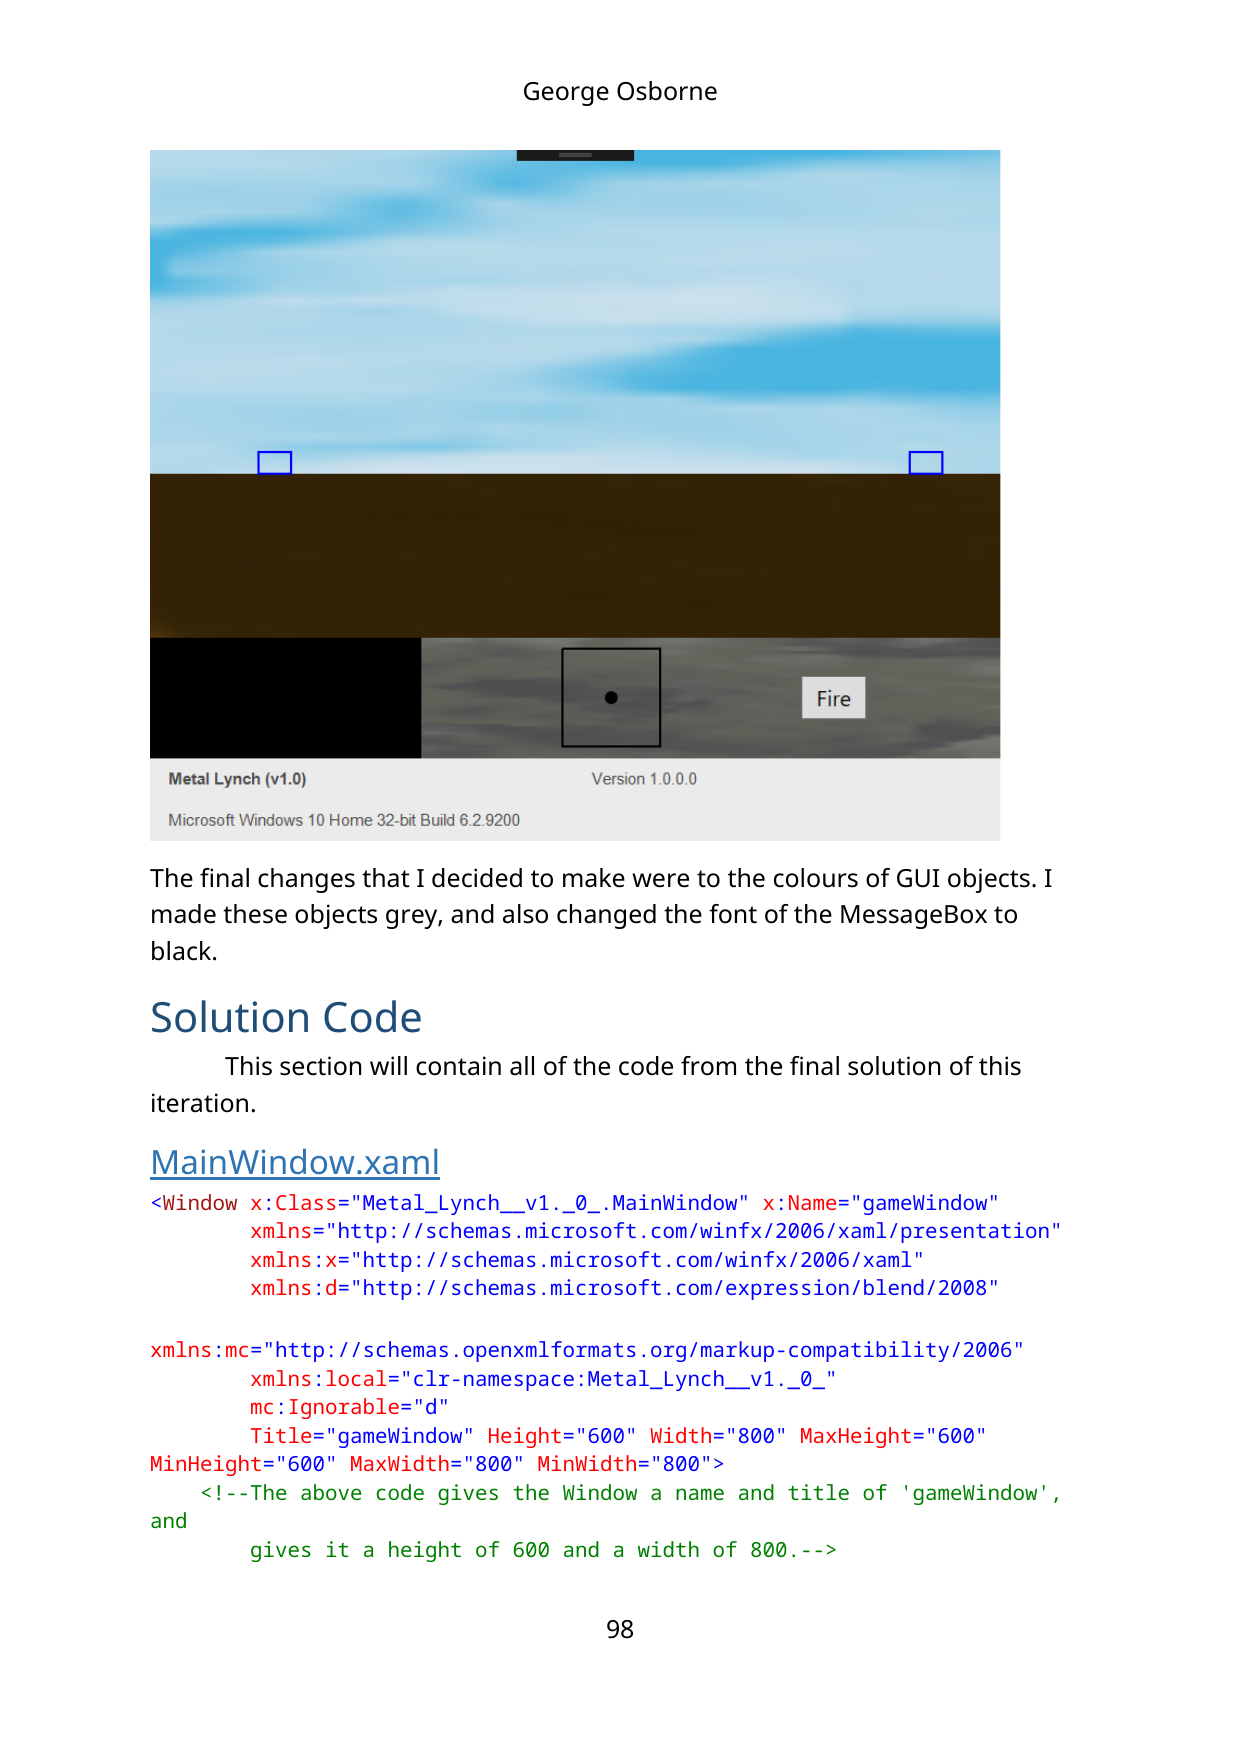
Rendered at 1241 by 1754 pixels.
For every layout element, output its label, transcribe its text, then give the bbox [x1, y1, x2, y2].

text xmlns:d="http://schemas.microsoft.com/expression/blend/2008" [150, 1273, 1090, 1302]
subtitle MainWindow.xaml [150, 1139, 1090, 1184]
text This section will contain all of the code from the final solution of this iteration. [150, 1049, 1090, 1119]
text xmlns:mc="http://schemas.openxmlformats.org/markup-compatibility/2006" [150, 1302, 1090, 1364]
text <!--The above code gives the Window a name and title of 'gameWindow', and [150, 1478, 1090, 1535]
text <Window x:Class="Metal_Lynch__v1._0_.MainWindow" x:Name="gameWindow" [150, 1188, 1090, 1216]
picture [150, 150, 1001, 841]
text gives it a height of 600 and a width of 800.--> [150, 1535, 1090, 1563]
text Title="gameWindow" Height="600" Width="800" MaxHeight="600" MinHeight="600" MaxWidth="800" MinWidth="800"> [150, 1421, 1090, 1478]
text xmlns:local="clr-namespace:Metal_Lynch__v1._0_" [150, 1364, 1090, 1392]
text xmlns="http://schemas.microsoft.com/winfx/2006/xaml/presentation" [150, 1216, 1090, 1245]
subtitle Solution Code [150, 987, 1090, 1044]
text mc:Ignorable="d" [150, 1392, 1090, 1421]
text The final changes that I decided to make were to the colours of GUI objects. I made these objects grey, and also changed the font of the MessageBox to black. [150, 860, 1090, 968]
text xmlns:x="http://schemas.microsoft.com/winfx/2006/xaml" [150, 1245, 1090, 1273]
